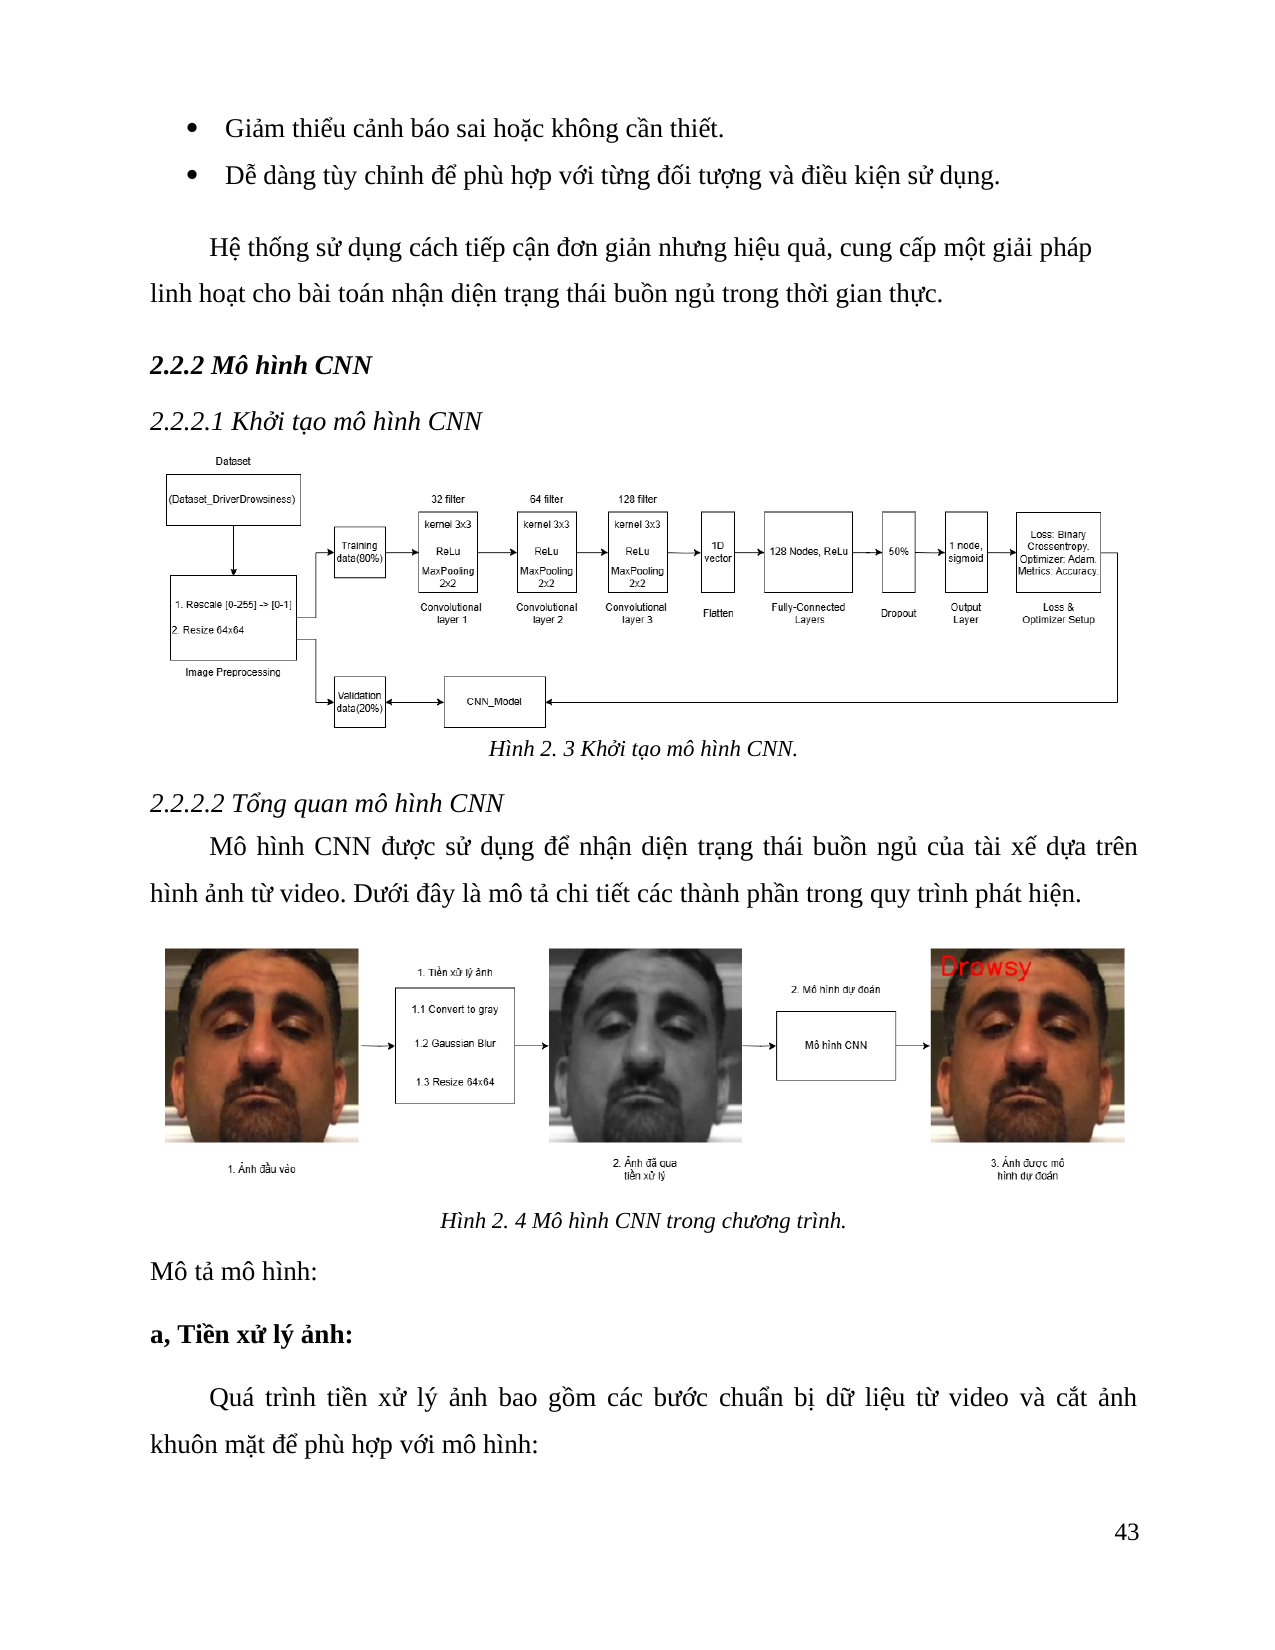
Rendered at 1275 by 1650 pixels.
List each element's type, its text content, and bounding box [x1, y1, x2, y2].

subtitle 2.2.2.1 Khởi tạo mô hình CNN [150, 405, 1139, 437]
list Dễ dàng tùy chỉnh để phù hợp với từng đối tượng và điều kiện sử dụng. [187, 159, 1139, 190]
text Mô hình CNN được sử dụng để nhận diện trạng thái buồn ngủ của tài xế dựa trên hình ảnh từ video. Dưới đây là mô tả chi tiết các thành phần trong quy trình phát hiện. [150, 831, 1139, 908]
picture [156, 940, 1133, 1191]
text Hình 2. 4 Mô hình CNN trong chương trình. [150, 1208, 1139, 1234]
text Hệ thống sử dụng cách tiếp cận đơn giản nhưng hiệu quả, cung cấp một giải pháp linh hoạt cho bài toán nhận diện trạng thái buồn ngủ trong thời gian thực. [150, 231, 1139, 309]
text Quá trình tiền xử lý ảnh bao gồm các bước chuẩn bị dữ liệu từ video và cắt ảnh khuôn mặt để phù hợp với mô hình: [150, 1381, 1139, 1459]
list Giảm thiểu cảnh báo sai hoặc không cần thiết. [187, 112, 1139, 143]
subtitle 2.2.2.2 Tổng quan mô hình CNN [150, 787, 1139, 818]
text Mô tả mô hình: [150, 1255, 1139, 1286]
subtitle 2.2.2 Mô hình CNN [150, 349, 1139, 380]
text a, Tiền xử lý ảnh: [150, 1318, 1139, 1349]
picture [157, 440, 1133, 736]
text Hình 2. 3 Khởi tạo mô hình CNN. [150, 736, 1139, 762]
